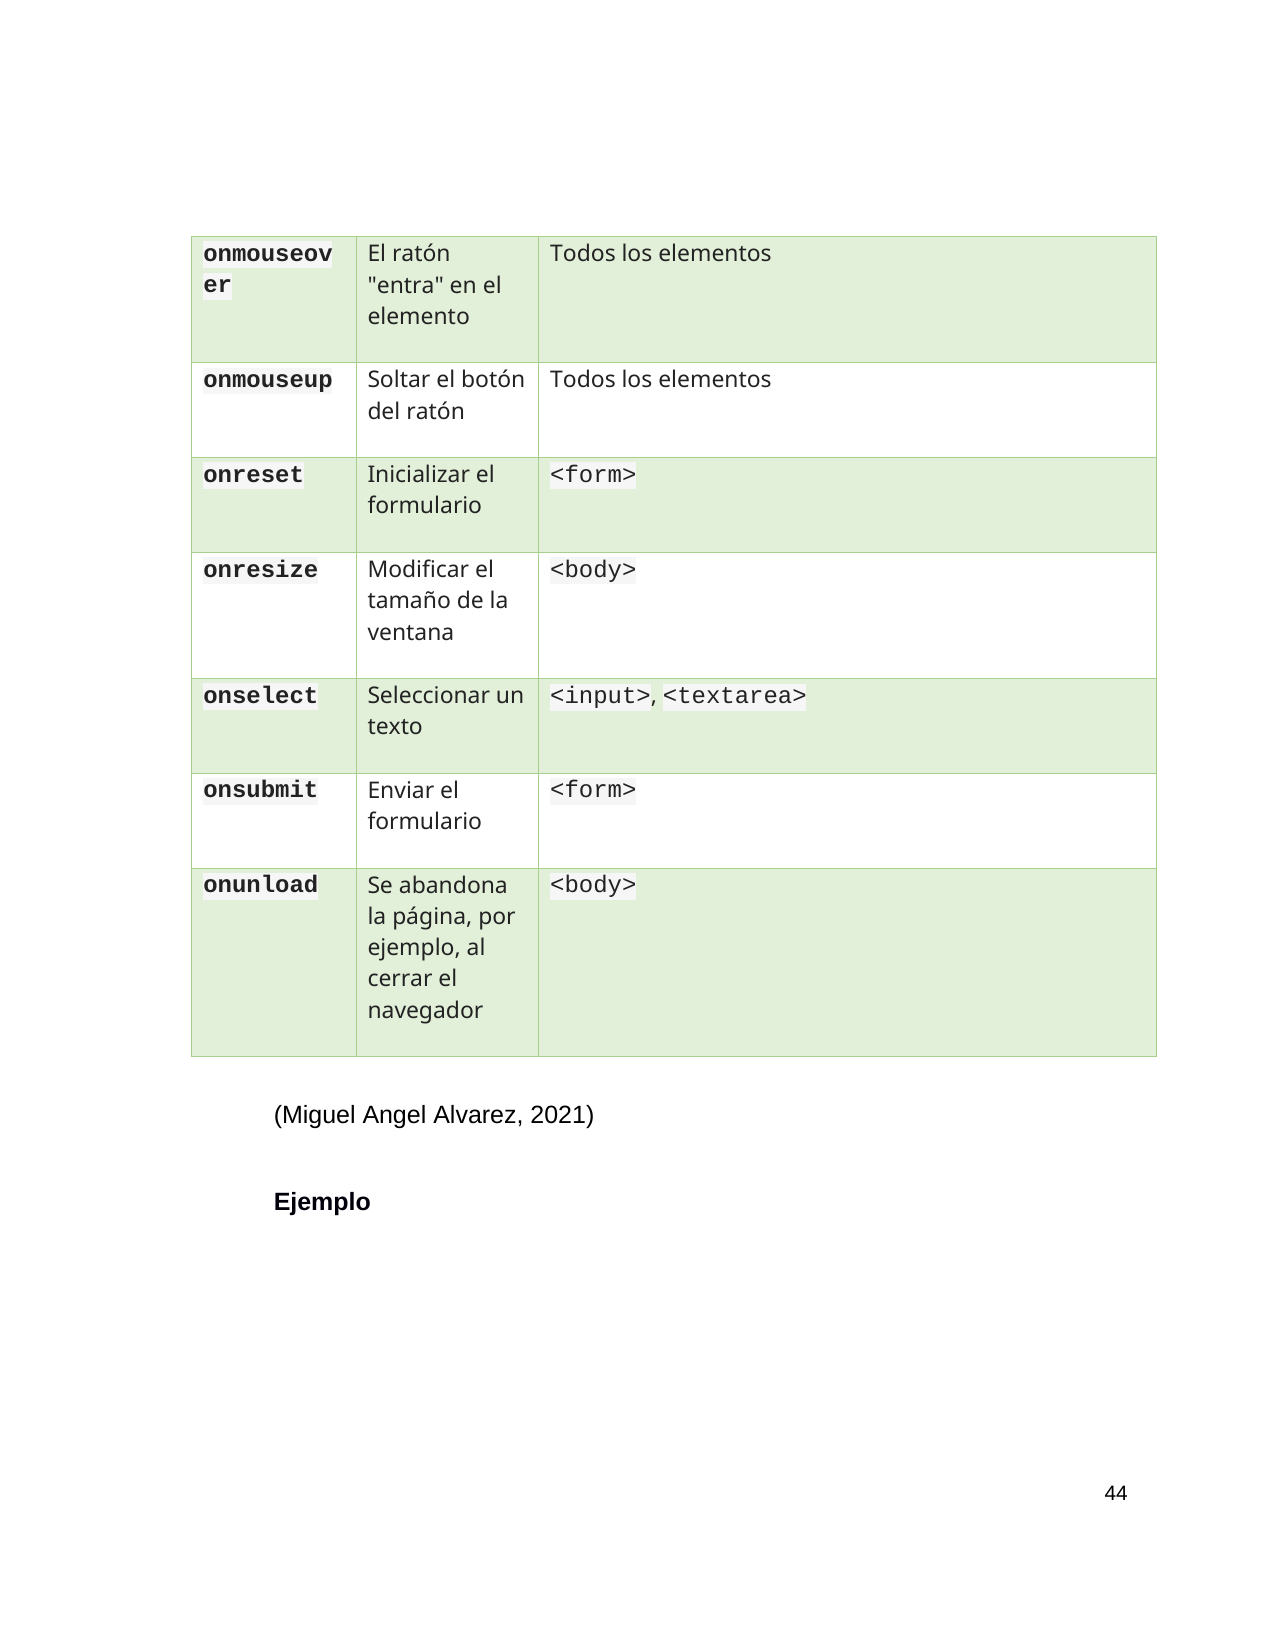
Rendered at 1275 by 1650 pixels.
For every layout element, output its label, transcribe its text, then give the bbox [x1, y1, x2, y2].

table_cell Soltar el botón del ratón [357, 363, 538, 457]
table_cell onmouseup [192, 363, 356, 457]
table_cell <form> [539, 458, 1156, 552]
table_cell onreset [192, 458, 356, 552]
table_cell onsubmit [192, 774, 356, 867]
table_cell Inicializar el formulario [357, 458, 538, 552]
table_cell onmouseover [192, 237, 356, 362]
table_cell Modificar el tamaño de la ventana [357, 553, 538, 678]
table_cell <body> [539, 553, 1156, 678]
table_cell El ratón "entra" en el elemento [357, 237, 538, 362]
table_cell onselect [192, 679, 356, 773]
table_cell Todos los elementos [539, 363, 1156, 457]
table_cell <form> [539, 774, 1156, 867]
table_cell <body> [539, 869, 1156, 1056]
table_cell onunload [192, 869, 356, 1056]
text Ejemplo [273, 1186, 1127, 1215]
table_cell Seleccionar un texto [357, 679, 538, 773]
table_cell Todos los elementos [539, 237, 1156, 362]
table_cell Se abandona la página, por ejemplo, al cerrar el navegador [357, 869, 538, 1056]
table_cell Enviar el formulario [357, 774, 538, 867]
table_cell <input>, <textarea> [539, 679, 1156, 773]
table_cell onresize [192, 553, 356, 678]
